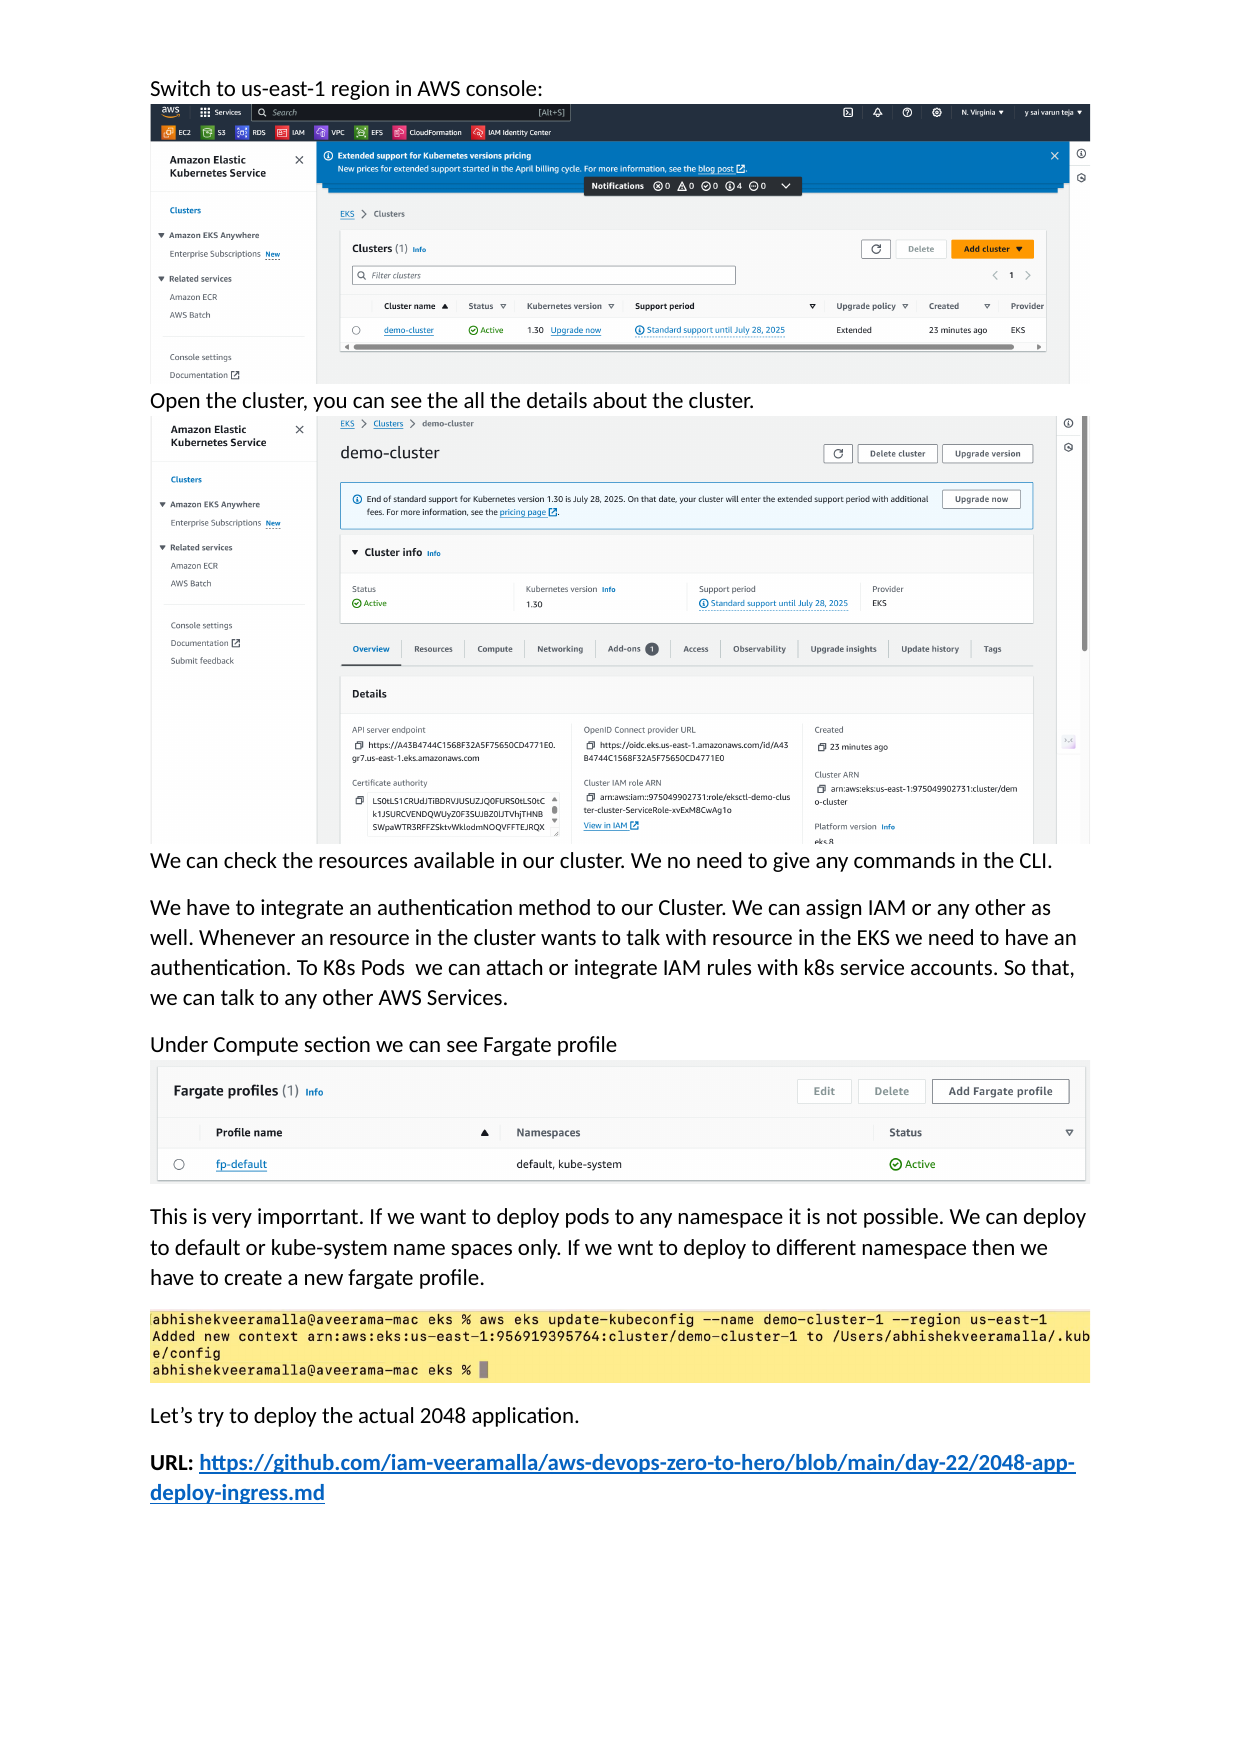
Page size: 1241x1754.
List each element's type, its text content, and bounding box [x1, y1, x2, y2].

text Switch to us-east-1 region in AWS console: Open the cluster, you can see the all the details about the cluster.We can check the resources available in our cluster. We no need to give any commands in the CLI. [150, 844, 1090, 874]
picture [150, 1309, 1091, 1383]
picture [150, 416, 1091, 844]
text This is very imporrtant. If we want to deploy pods to any namespace it is not possible. We can deploy to default or kube-system name spaces only. If we wnt to deploy to different namespace then we have to create a new fargate profile. [150, 1202, 1090, 1291]
text Under Compute section we can see Fargate profile [150, 1030, 1090, 1060]
picture [150, 1060, 1091, 1184]
text URL: https://github.com/iam-veeramalla/aws-devops-zero-to-hero/blob/main/day-22/2048-app-deploy-ingress.md [150, 1448, 1090, 1507]
text Switch to us-east-1 region in AWS console: Open the cluster, you can see the all the details about the cluster.We can check the resources available in our cluster. We no need to give any commands in the CLI. [150, 384, 1090, 416]
text We have to integrate an authentication method to our Cluster. We can assign IAM or any other as well. Whenever an resource in the cluster wants to talk with resource in the EKS we need to have an authentication. To K8s Pods we can attach or integrate IAM rules with k8s service accounts. So that, we can talk to any other AWS Services. [150, 893, 1090, 1011]
picture [150, 104, 1091, 384]
text Switch to us-east-1 region in AWS console: Open the cluster, you can see the all the details about the cluster.We can check the resources available in our cluster. We no need to give any commands in the CLI. [150, 74, 1090, 104]
text Let’s try to deploy the actual 2048 application. [150, 1401, 1090, 1429]
